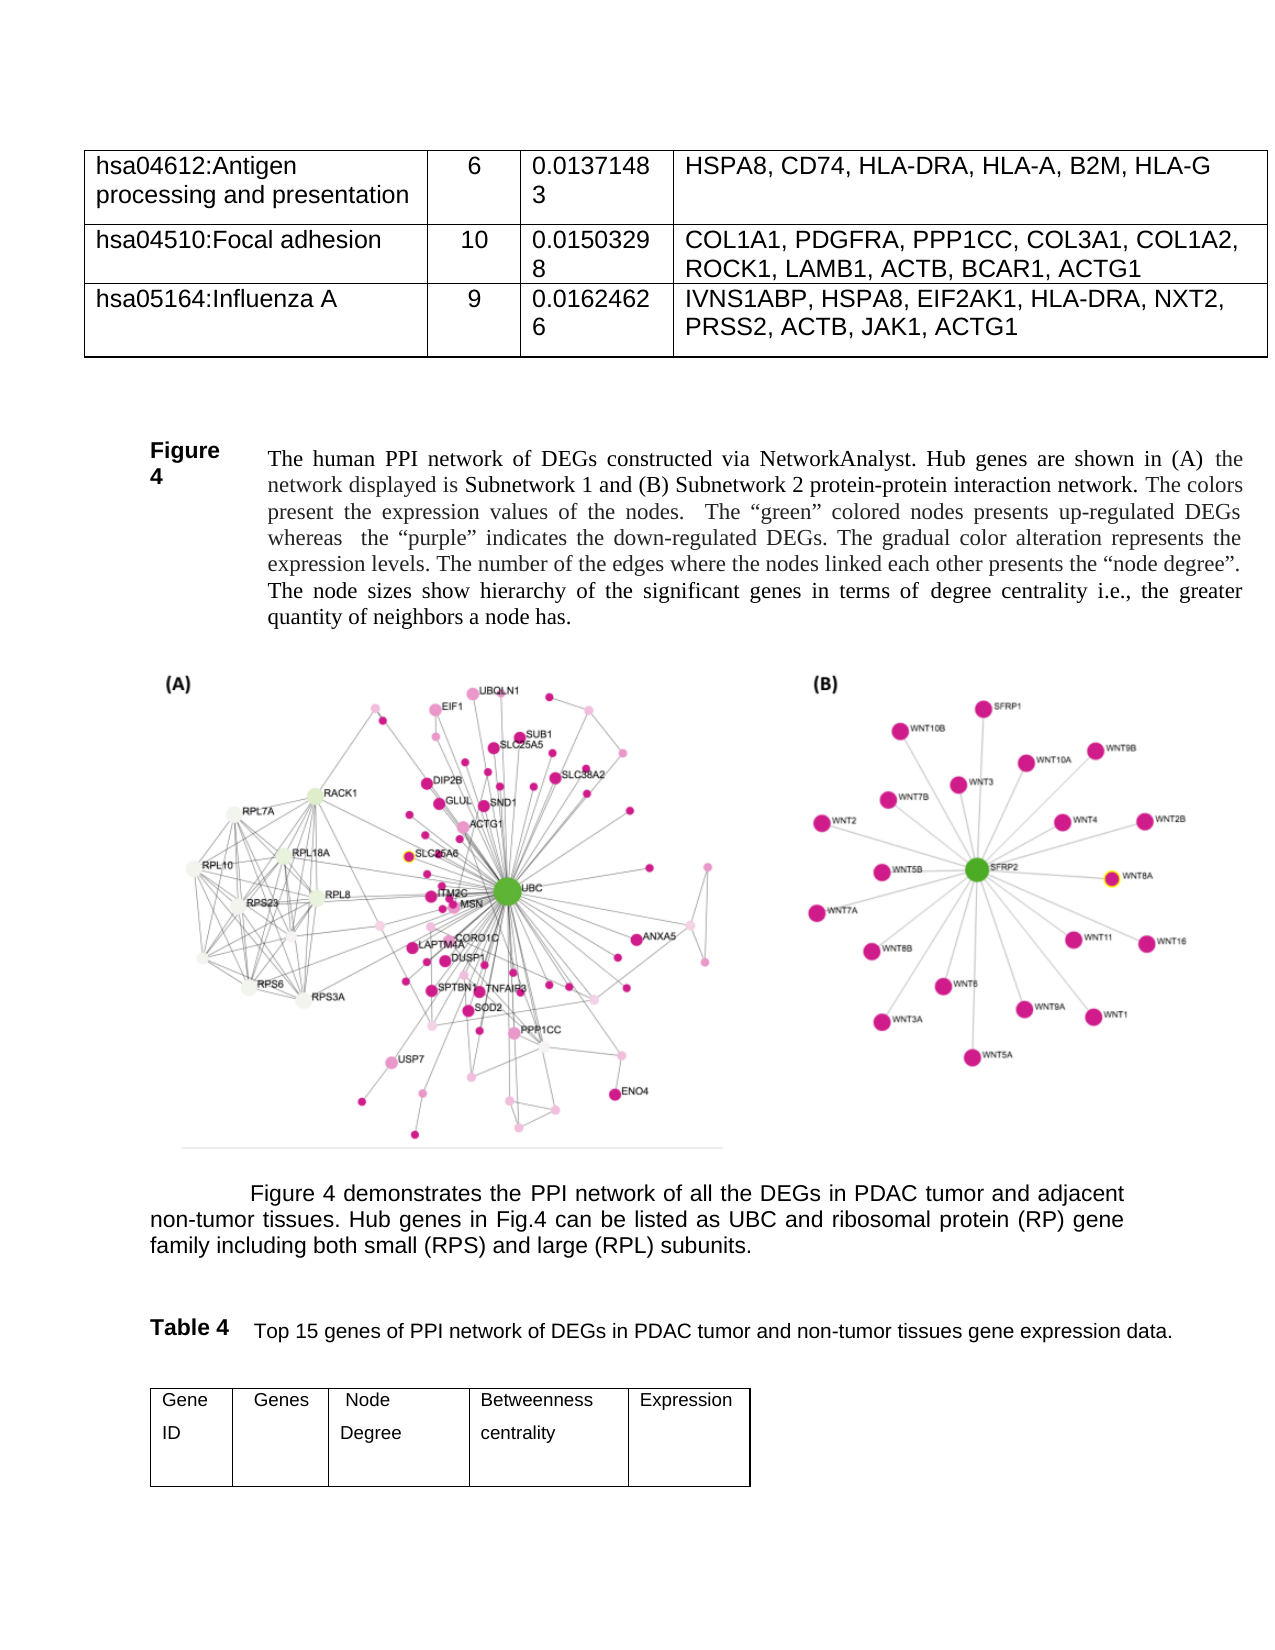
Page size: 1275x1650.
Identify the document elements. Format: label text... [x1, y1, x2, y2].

text Figure 4 demonstrates the PPI network of all the DEGs in PDAC tumor and adjacent non-tumor tissues. Hub genes in Fig.4 can be listed as UBC and ribosomal protein (RP) gene family including both small (RPS) and large (RPL) subunits. [150, 1180, 1125, 1259]
table_header Node Degree [329, 1389, 469, 1486]
table_header Gene ID [151, 1389, 232, 1486]
text Table 4 [150, 1314, 238, 1340]
table_cell 9 [428, 284, 520, 356]
table_cell 10 [428, 225, 520, 282]
text Figure 4 [150, 437, 1125, 489]
table_cell 0.01503298 [521, 225, 673, 282]
table_header Betweenness centrality [470, 1389, 628, 1486]
table_cell hsa05164:Influenza A [85, 284, 427, 356]
table_header Expression [629, 1389, 749, 1486]
table_cell 6 [428, 151, 520, 224]
table_cell HSPA8, CD74, HLA-DRA, HLA-A, B2M, HLA-G [674, 151, 1267, 224]
table_header Genes [233, 1389, 328, 1486]
table_cell COL1A1, PDGFRA, PPP1CC, COL3A1, COL1A2, ROCK1, LAMB1, ACTB, BCAR1, ACTG1 [674, 225, 1267, 282]
table_cell hsa04510:Focal adhesion [85, 225, 427, 282]
table_cell 0.01624626 [521, 284, 673, 356]
table_cell hsa04612:Antigen processing and presentation [85, 151, 427, 224]
table_cell 0.01371483 [521, 151, 673, 224]
table_cell IVNS1ABP, HSPA8, EIF2AK1, HLA-DRA, NXT2, PRSS2, ACTB, JAK1, ACTG1 [674, 284, 1267, 356]
